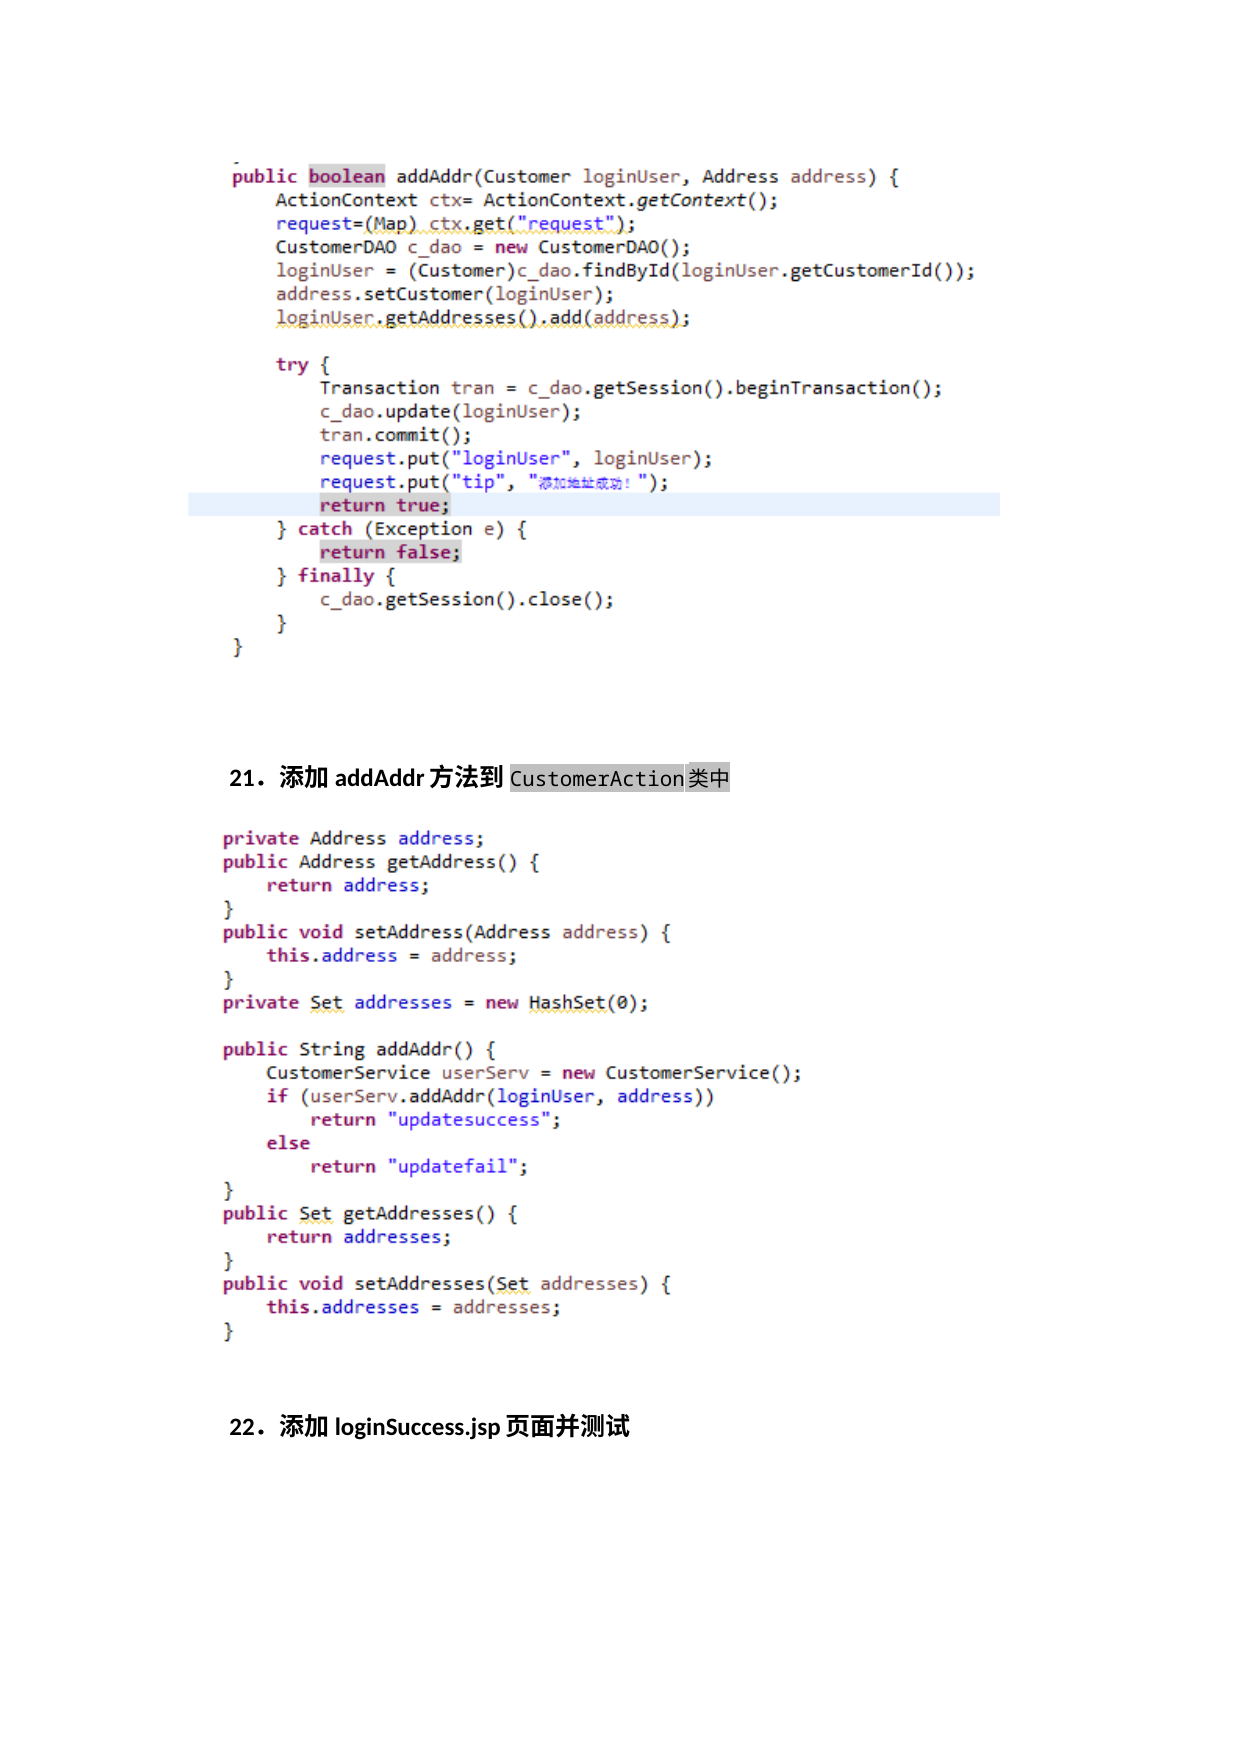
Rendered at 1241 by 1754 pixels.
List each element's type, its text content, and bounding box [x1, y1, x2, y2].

list 添加loginSuccess.jsp页面并测试 [187, 1392, 1053, 1457]
picture [187, 826, 811, 1351]
picture [187, 162, 1000, 662]
list 添加addAddr方法到CustomerAction类中 [187, 743, 1053, 808]
